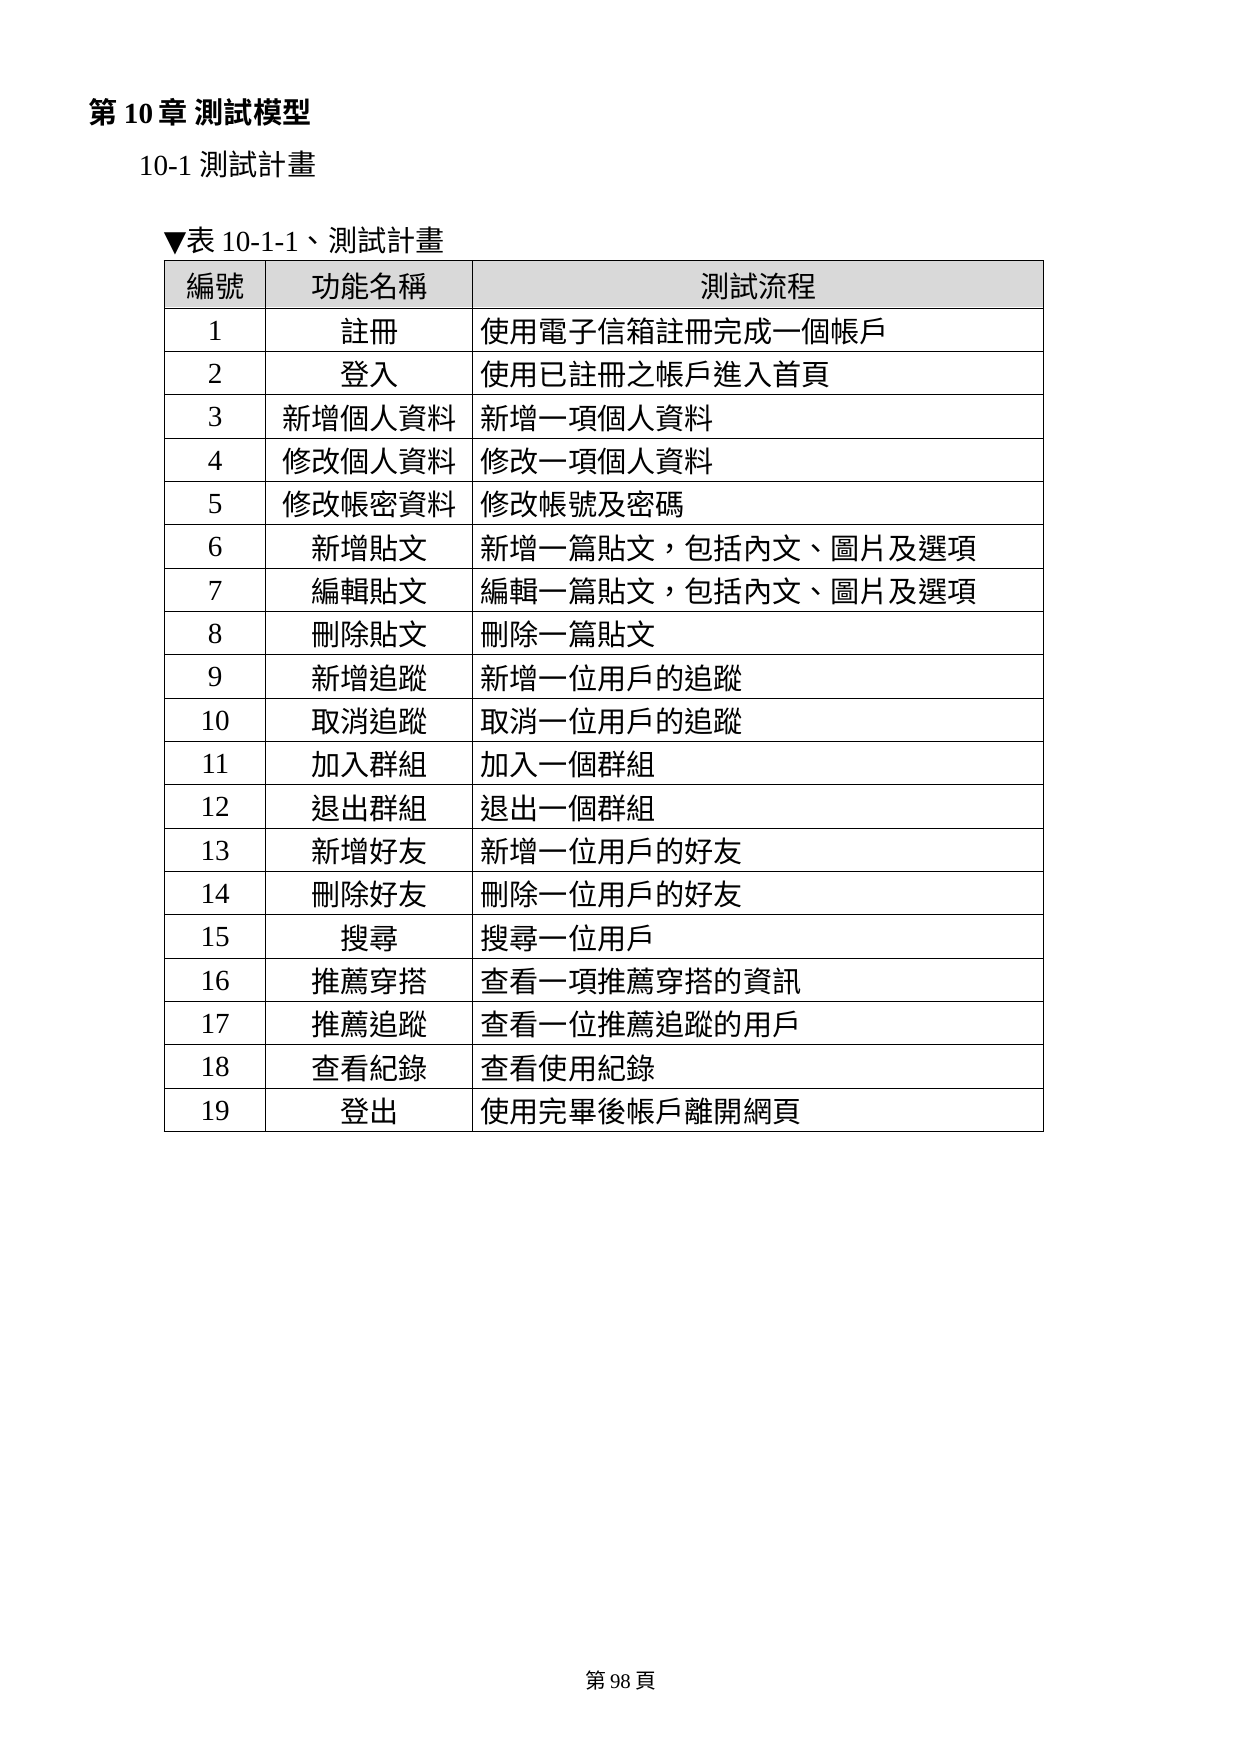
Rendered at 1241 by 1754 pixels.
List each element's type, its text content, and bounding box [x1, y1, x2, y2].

table_cell 刪除一位用戶的好友 [473, 872, 1043, 914]
table_cell 查看一項推薦穿搭的資訊 [473, 959, 1043, 1001]
table_cell 推薦穿搭 [266, 959, 472, 1001]
table_cell 新增一位用戶的追蹤 [473, 655, 1043, 697]
table_cell 新增一篇貼文，包括內文、圖片及選項 [473, 525, 1043, 567]
text ▼表10-1-1、測試計畫 [164, 218, 1152, 260]
table_cell 退出一個群組 [473, 785, 1043, 827]
table_cell 編輯貼文 [266, 569, 472, 611]
table_cell 退出群組 [266, 785, 472, 827]
table_cell 登出 [266, 1089, 472, 1131]
table_cell 使用已註冊之帳戶進入首頁 [473, 352, 1043, 394]
table_cell 12 [165, 785, 265, 827]
table_cell 取消一位用戶的追蹤 [473, 699, 1043, 741]
table_cell 9 [165, 655, 265, 697]
table_cell 5 [165, 482, 265, 524]
table_cell 10 [165, 699, 265, 741]
table_cell 13 [165, 829, 265, 871]
table_cell 修改個人資料 [266, 439, 472, 481]
table_cell 登入 [266, 352, 472, 394]
table_cell 新增貼文 [266, 525, 472, 567]
table_cell 修改一項個人資料 [473, 439, 1043, 481]
table_cell 7 [165, 569, 265, 611]
table_cell 14 [165, 872, 265, 914]
table_cell 新增一位用戶的好友 [473, 829, 1043, 871]
table_cell 使用完畢後帳戶離開網頁 [473, 1089, 1043, 1131]
table_cell 查看使用紀錄 [473, 1045, 1043, 1087]
table_cell 新增好友 [266, 829, 472, 871]
text 第10章 測試模型 [89, 89, 1127, 131]
table_cell 新增追蹤 [266, 655, 472, 697]
table_cell 3 [165, 395, 265, 437]
table_cell 8 [165, 612, 265, 654]
table_cell 加入群組 [266, 742, 472, 784]
table_cell 1 [165, 309, 265, 351]
table_cell 使用電子信箱註冊完成一個帳戶 [473, 309, 1043, 351]
table_cell 查看紀錄 [266, 1045, 472, 1087]
table_cell 19 [165, 1089, 265, 1131]
table_cell 2 [165, 352, 265, 394]
table_cell 16 [165, 959, 265, 1001]
table_cell 修改帳密資料 [266, 482, 472, 524]
table_cell 15 [165, 915, 265, 957]
table_header 編號 [165, 261, 265, 307]
table_cell 搜尋一位用戶 [473, 915, 1043, 957]
table_cell 4 [165, 439, 265, 481]
table_header 測試流程 [473, 261, 1043, 307]
table_cell 編輯一篇貼文，包括內文、圖片及選項 [473, 569, 1043, 611]
table_cell 刪除好友 [266, 872, 472, 914]
table_header 功能名稱 [266, 261, 472, 307]
table_cell 搜尋 [266, 915, 472, 957]
table_cell 取消追蹤 [266, 699, 472, 741]
table_cell 刪除貼文 [266, 612, 472, 654]
table_cell 6 [165, 525, 265, 567]
table_cell 新增一項個人資料 [473, 395, 1043, 437]
table_cell 17 [165, 1002, 265, 1044]
table_cell 11 [165, 742, 265, 784]
table_cell 18 [165, 1045, 265, 1087]
table_cell 加入一個群組 [473, 742, 1043, 784]
table_cell 查看一位推薦追蹤的用戶 [473, 1002, 1043, 1044]
table_cell 推薦追蹤 [266, 1002, 472, 1044]
table_cell 刪除一篇貼文 [473, 612, 1043, 654]
text 10-1 測試計畫 [139, 142, 1152, 184]
table_cell 註冊 [266, 309, 472, 351]
table_cell 新增個人資料 [266, 395, 472, 437]
table_cell 修改帳號及密碼 [473, 482, 1043, 524]
